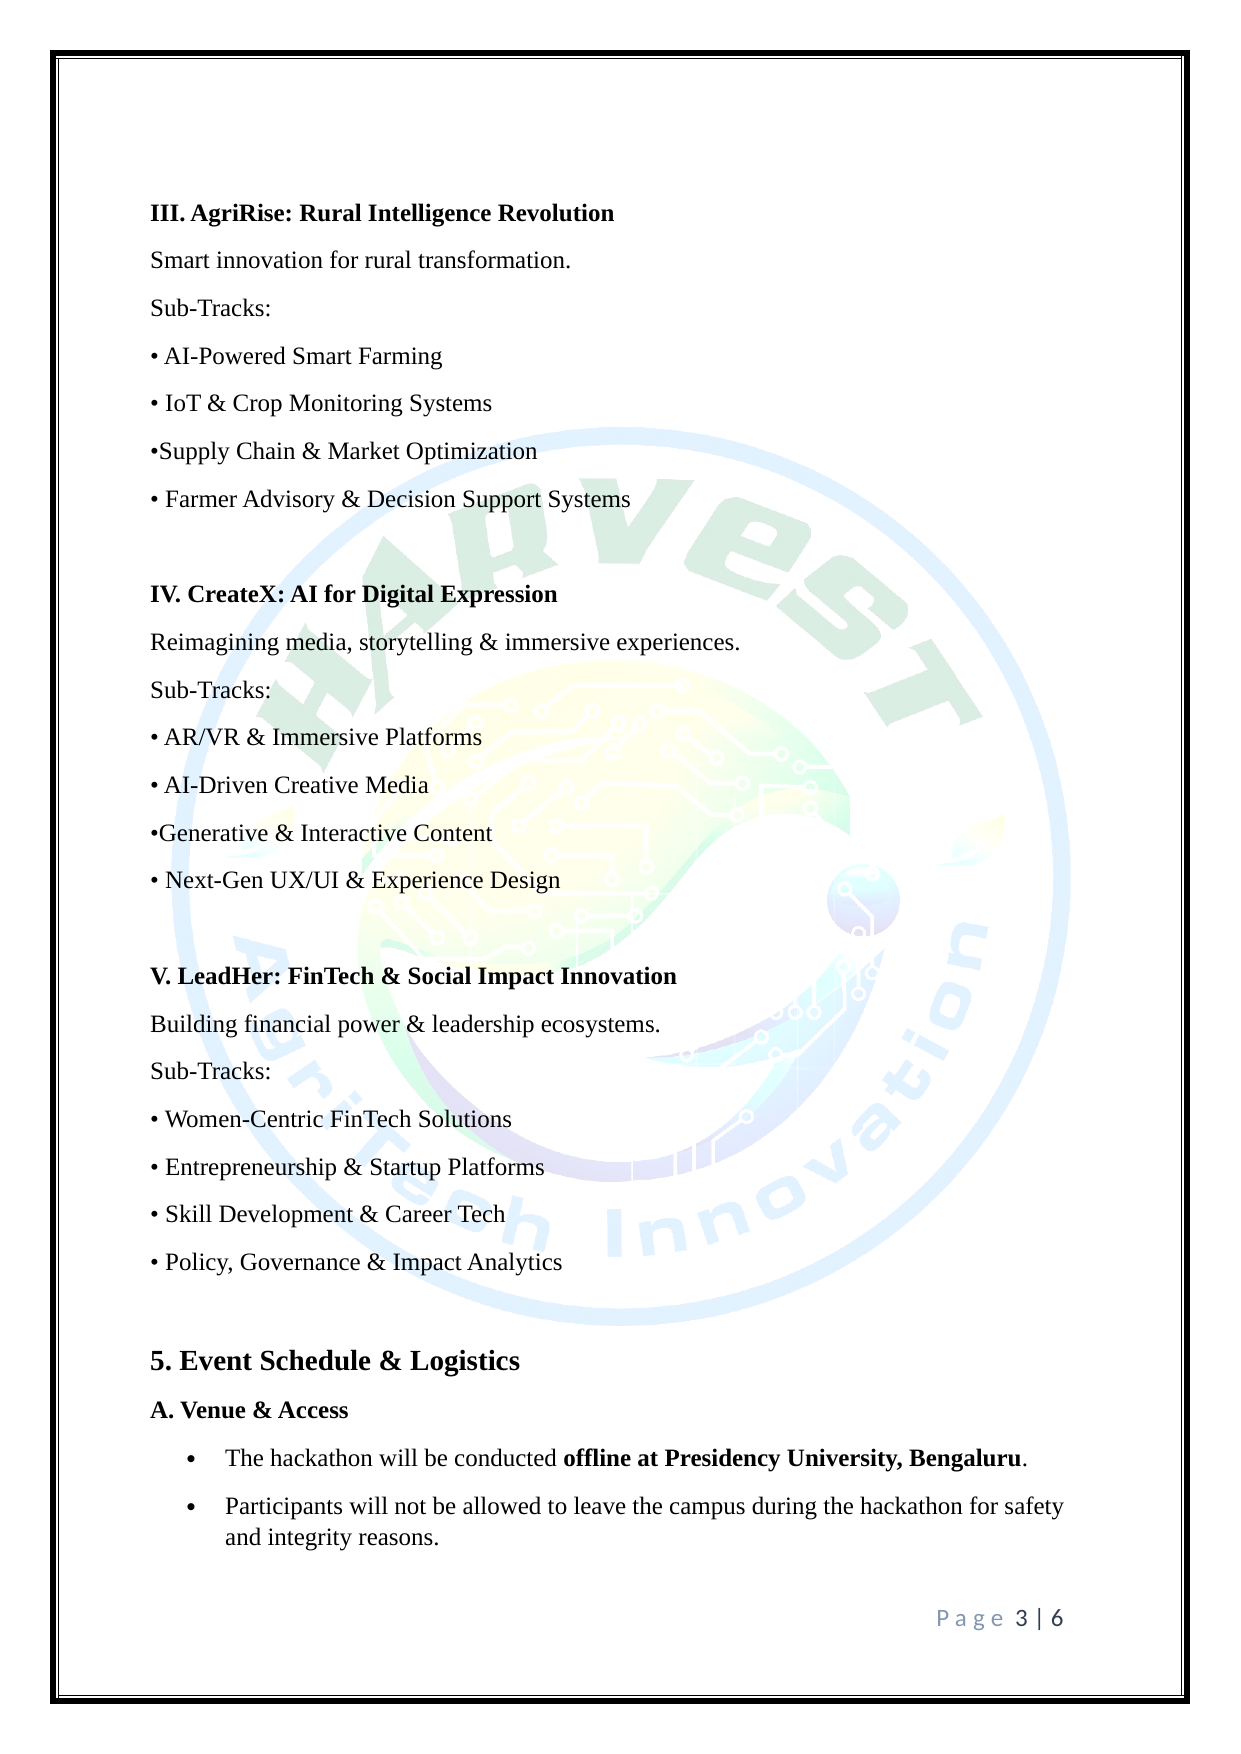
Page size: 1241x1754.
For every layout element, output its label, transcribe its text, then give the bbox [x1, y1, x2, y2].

text • AI-Driven Creative Media [150, 770, 1090, 799]
text • Women-Centric FinTech Solutions [150, 1104, 1090, 1133]
text • Entrepreneurship & Startup Platforms [150, 1152, 1090, 1181]
text 5. Event Schedule & Logistics [150, 1343, 1090, 1376]
text •Generative & Interactive Content [150, 818, 1090, 847]
text Sub-Tracks: [150, 293, 1090, 322]
text • Next-Gen UX/UI & Experience Design [150, 866, 1090, 894]
text Sub-Tracks: [150, 1056, 1090, 1085]
list The hackathon will be conducted offline at Presidency University, Bengaluru. [187, 1443, 1090, 1472]
text Reimagining media, storytelling & immersive experiences. [150, 627, 1090, 656]
text • Farmer Advisory & Decision Support Systems [150, 484, 1090, 513]
text • AR/VR & Immersive Platforms [150, 722, 1090, 751]
text A. Venue & Access [150, 1396, 1090, 1424]
text •Supply Chain & Market Optimization [150, 436, 1090, 465]
list Participants will not be allowed to leave the campus during the hackathon for safety and integrity reasons. [187, 1491, 1090, 1551]
text Building financial power & leadership ecosystems. [150, 1009, 1090, 1037]
text IV. CreateX: AI for Digital Expression [150, 579, 1090, 608]
text • IoT & Crop Monitoring Systems [150, 388, 1090, 417]
text • Policy, Governance & Impact Analytics [150, 1247, 1090, 1276]
text V. LeadHer: FinTech & Social Impact Innovation [150, 961, 1090, 990]
text • Skill Development & Career Tech [150, 1199, 1090, 1228]
text Smart innovation for rural transformation. [150, 245, 1090, 274]
text • AI-Powered Smart Farming [150, 341, 1090, 369]
text III. AgriRise: Rural Intelligence Revolution [150, 198, 1090, 226]
text Sub-Tracks: [150, 675, 1090, 703]
